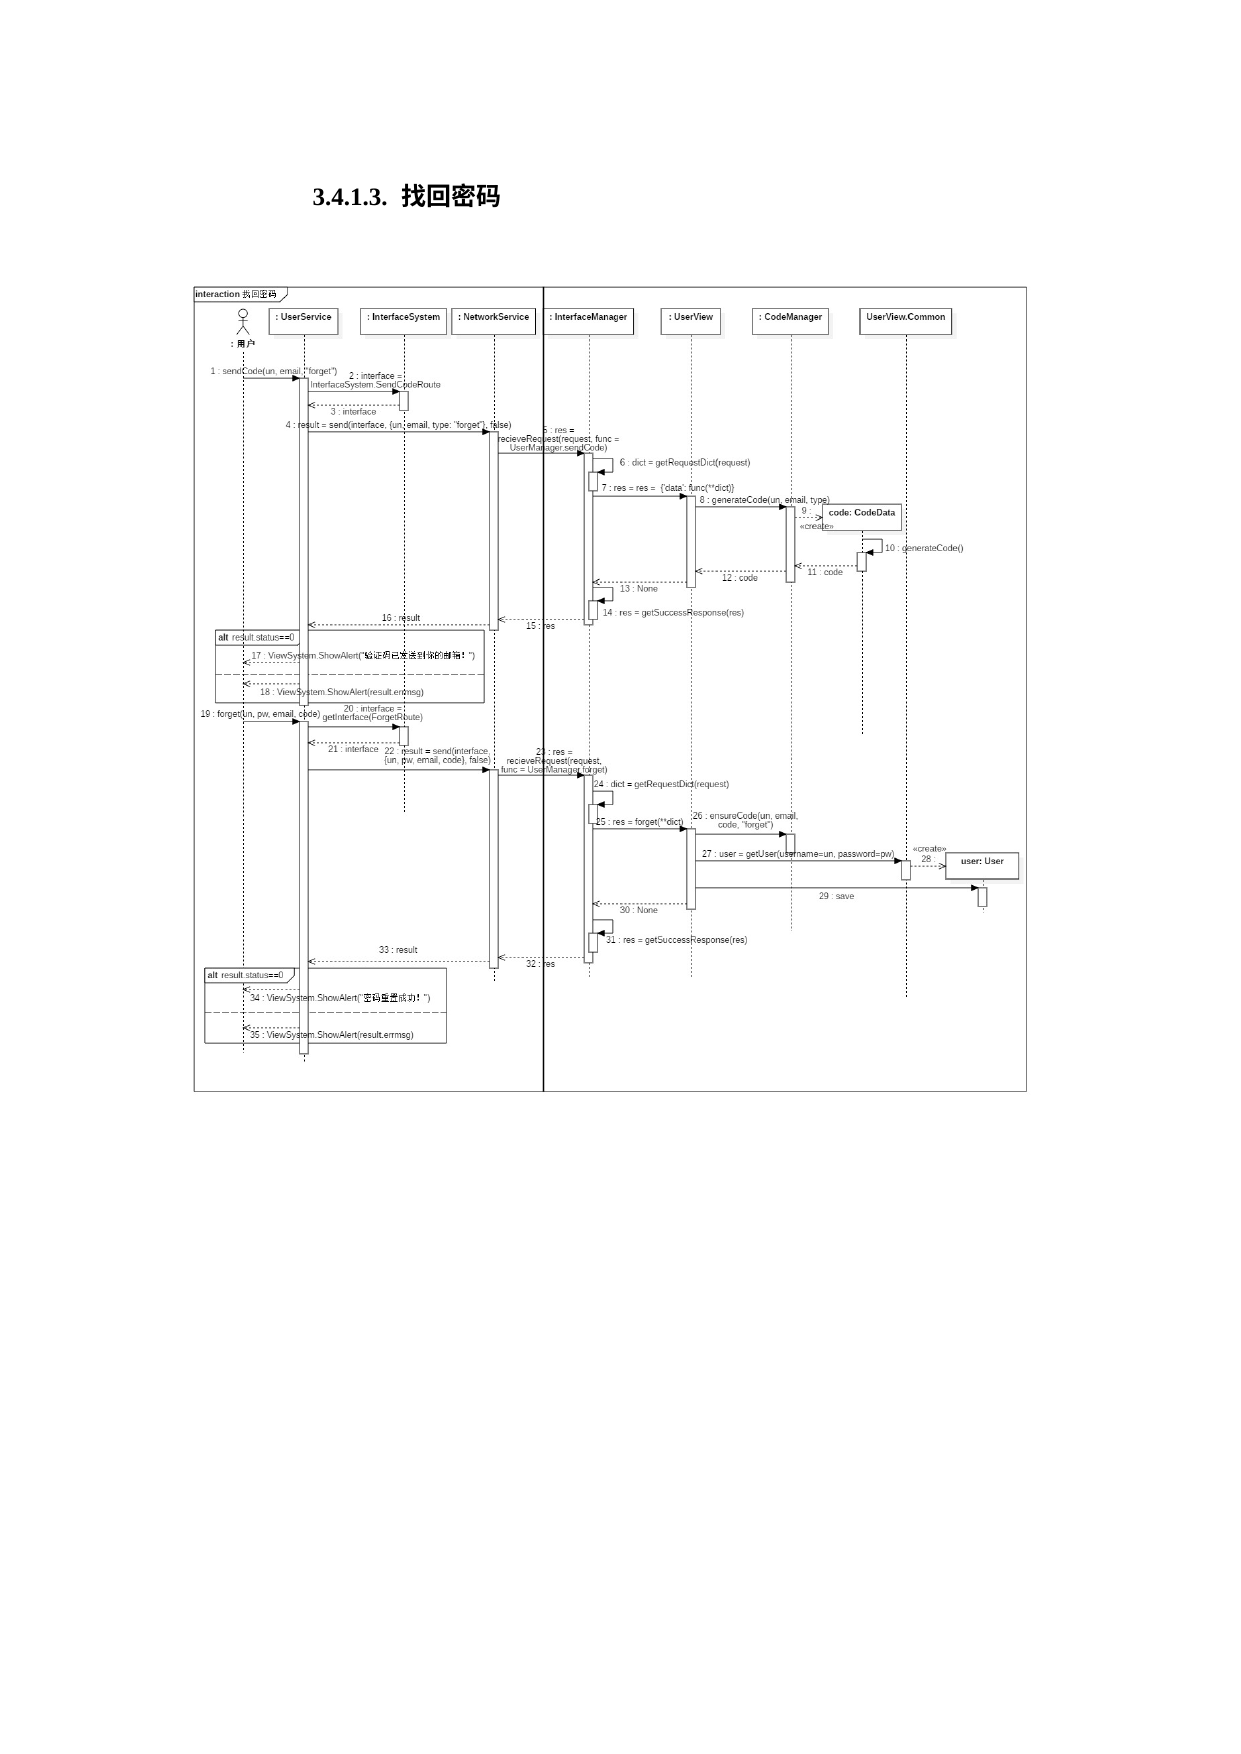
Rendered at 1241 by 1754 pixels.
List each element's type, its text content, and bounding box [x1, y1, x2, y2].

subtitle 找回密码 [312, 162, 1053, 227]
picture [187, 280, 1053, 1118]
